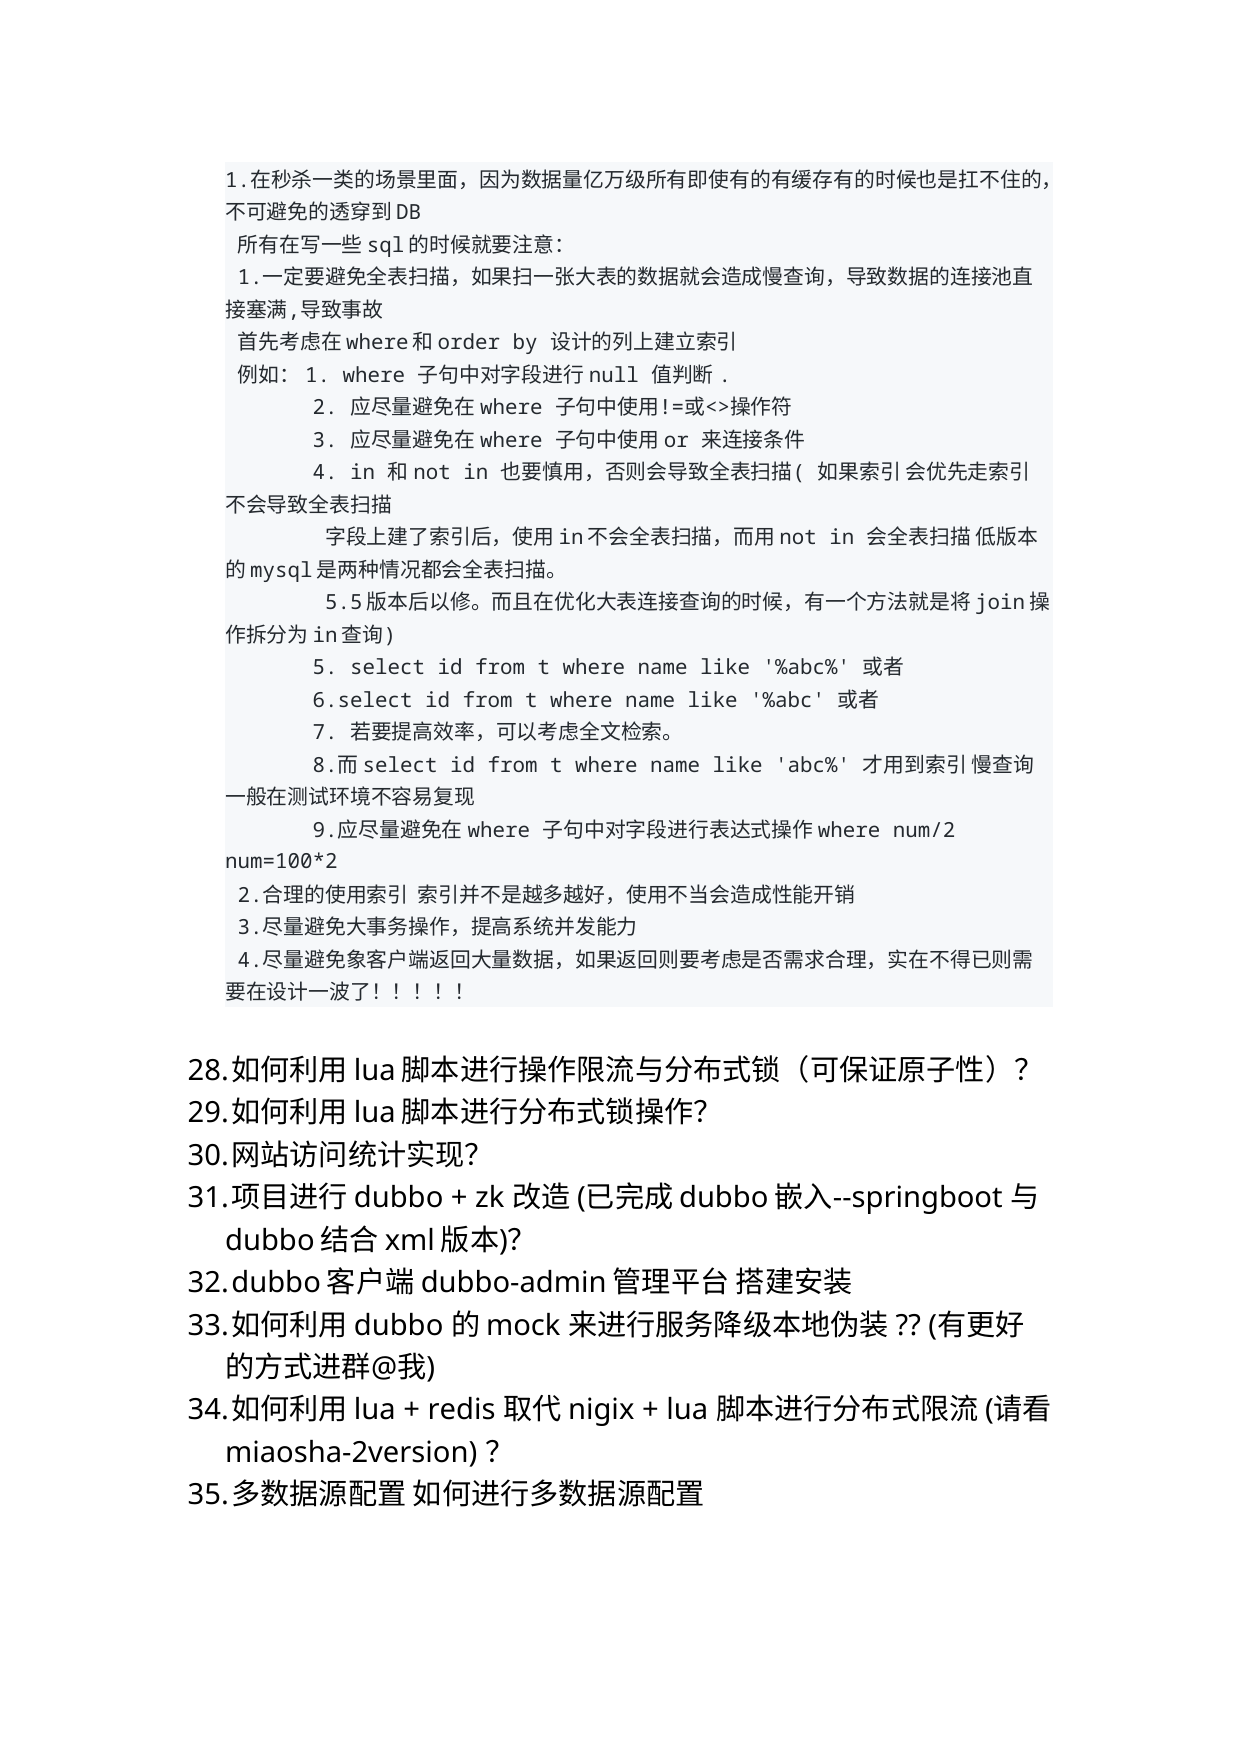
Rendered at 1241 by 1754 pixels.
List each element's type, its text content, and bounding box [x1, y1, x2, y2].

text 7. 若要提高效率，可以考虑全文检索。 [225, 714, 1053, 747]
list 如何利用lua脚本进行分布式锁操作？ [187, 1089, 1053, 1131]
text 3. 应尽量避免在 where 子句中使用 or 来连接条件 [225, 422, 1053, 454]
list 网站访问统计实现？ [187, 1131, 1053, 1174]
text 6.select id from t where name like '%abc' 或者 [225, 682, 1053, 714]
text 首先考虑在where和order by 设计的列上建立索引 [225, 324, 1053, 357]
text 5. select id from t where name like '%abc%' 或者 [225, 649, 1053, 682]
list 如何利用lua + redis 取代 nigix + lua 脚本进行分布式限流 (请看miaosha-2version) ？ [187, 1386, 1053, 1471]
text 3.尽量避免大事务操作，提高系统并发能力 [225, 909, 1053, 942]
list 项目进行dubbo + zk 改造 (已完成dubbo嵌入--springboot 与dubbo结合xml版本)？ [187, 1174, 1053, 1259]
text 4. in 和 not in 也要慎用，否则会导致全表扫描( 如果索引 会优先走索引 不会导致全表扫描 [225, 454, 1053, 519]
text 4.尽量避免象客户端返回大量数据，如果返回则要考虑是否需求合理，实在不得已则需要在设计一波了！！！！！ [225, 942, 1053, 1007]
text 2. 应尽量避免在 where 子句中使用!=或<>操作符 [225, 389, 1053, 422]
text 例如： 1. where 子句中对字段进行 null 值判断 . [225, 357, 1053, 389]
text 8.而select id from t where name like 'abc%' 才用到索引 慢查询一般在测试环境不容易复现 [225, 747, 1053, 812]
text 1.在秒杀一类的场景里面，因为数据量亿万级所有即使有的有缓存有的时候也是扛不住的，不可避免的透穿到DB [225, 162, 1053, 227]
text 5.5版本后以修。而且在优化大表连接查询的时候，有一个方法就是将join操作拆分为in查询) [225, 584, 1053, 649]
text 9.应尽量避免在 where 子句中对字段进行表达式操作 where num/2 num=100*2 [225, 812, 1053, 877]
text 1.一定要避免全表扫描，如果扫一张大表的数据就会造成慢查询，导致数据的连接池直接塞满,导致事故 [225, 259, 1053, 324]
text 2.合理的使用索引 索引并不是越多越好，使用不当会造成性能开销 [225, 877, 1053, 909]
text 字段上建了索引后，使用in不会全表扫描，而用not in 会全表扫描 低版本的mysql是两种情况都会全表扫描。 [225, 519, 1053, 584]
text 所有在写一些sql的时候就要注意： [225, 227, 1053, 259]
list 多数据源配置 如何进行多数据源配置 [187, 1471, 1053, 1513]
list dubbo客户端 dubbo-admin管理平台 搭建安装 [187, 1259, 1053, 1301]
list 如何利用lua脚本进行操作限流与分布式锁（可保证原子性）？ [187, 1047, 1053, 1089]
list 如何利用dubbo 的mock 来进行服务降级本地伪装 ?? (有更好的方式进群@我) [187, 1301, 1053, 1386]
